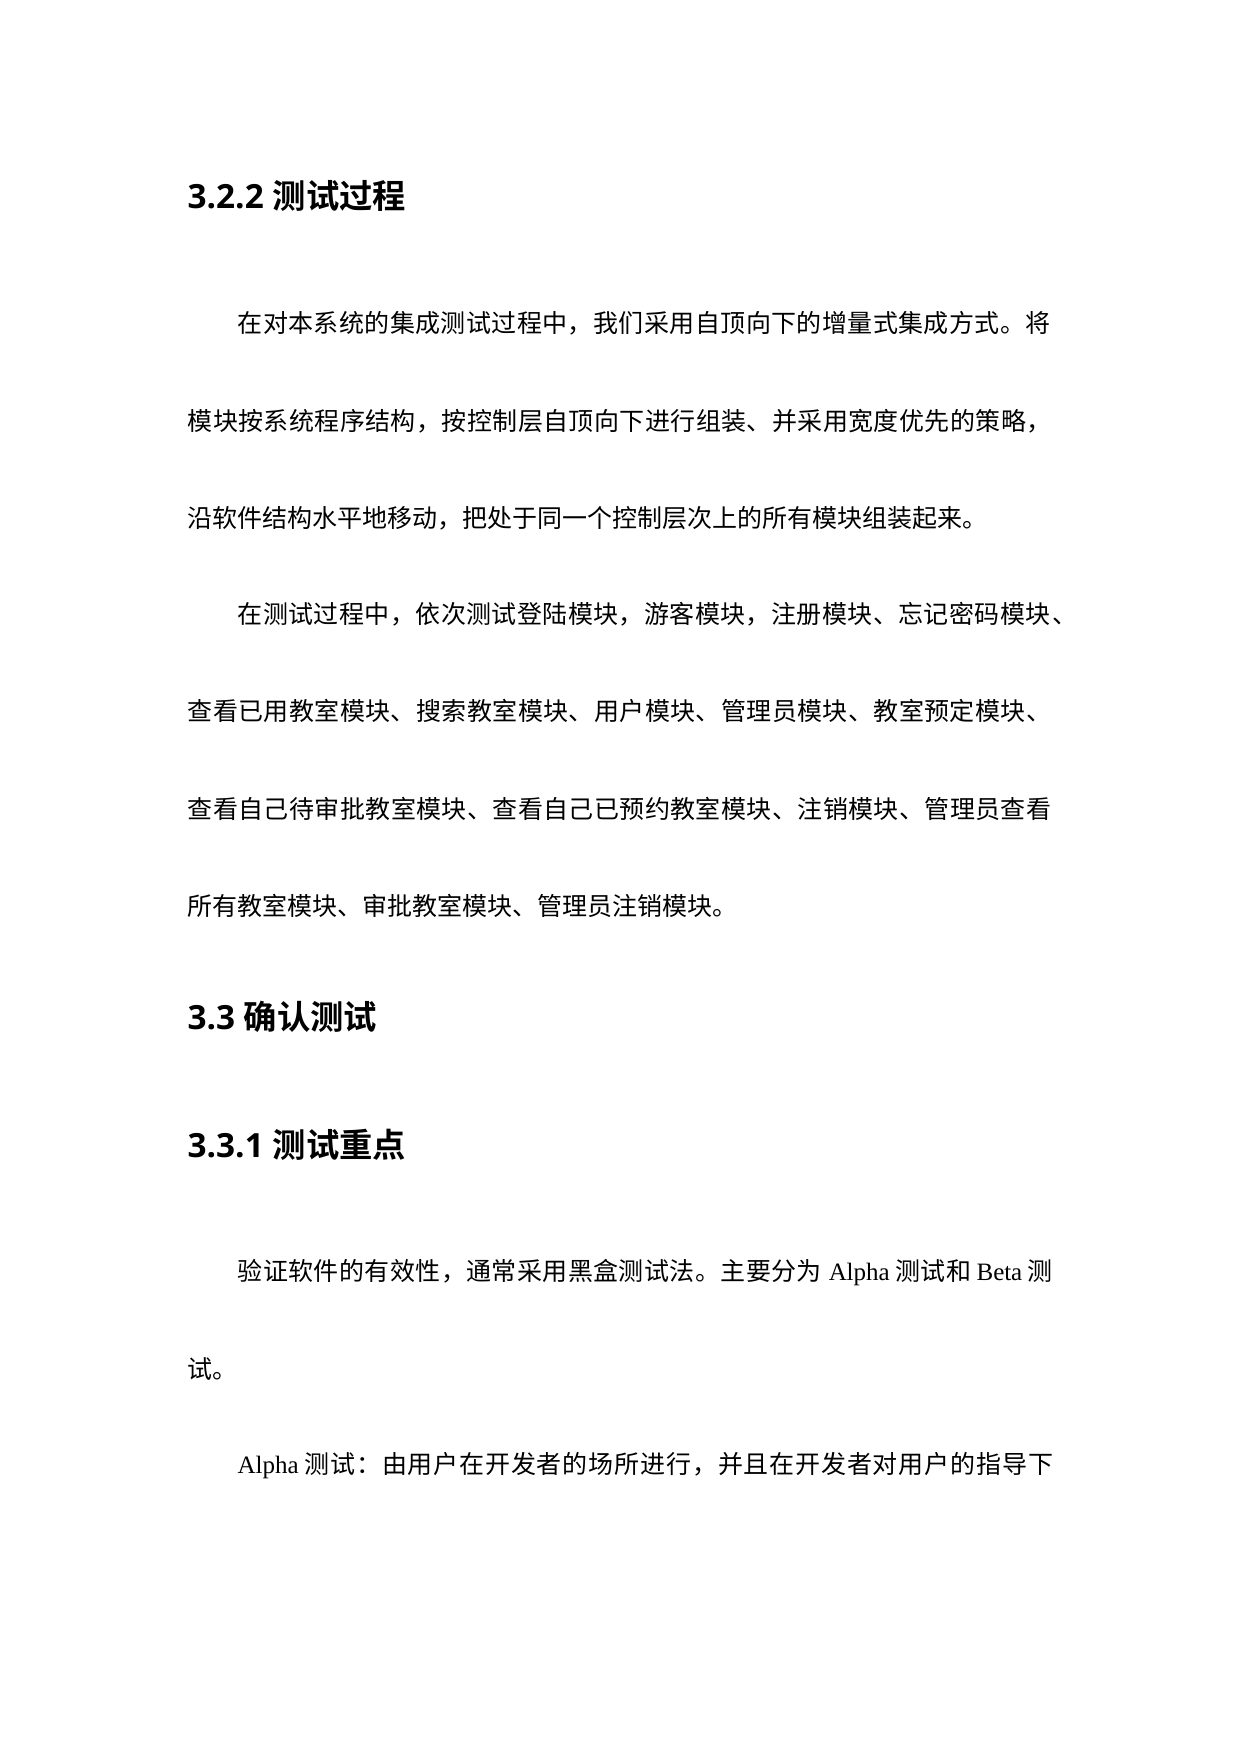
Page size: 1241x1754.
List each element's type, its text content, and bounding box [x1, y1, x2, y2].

text 验证软件的有效性，通常采用黑盒测试法。主要分为Alpha测试和Beta测试。 [187, 1237, 1053, 1400]
subtitle 3.3.1 测试重点 [187, 1110, 1053, 1175]
text 在测试过程中，依次测试登陆模块，游客模块，注册模块、忘记密码模块、查看已用教室模块、搜索教室模块、用户模块、管理员模块、教室预定模块、查看自己待审批教室模块、查看自己已预约教室模块、注销模块、管理员查看所有教室模块、审批教室模块、管理员注销模块。 [187, 580, 1053, 937]
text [187, 1431, 1053, 1496]
subtitle 3.3 确认测试 [187, 983, 1053, 1048]
text 在对本系统的集成测试过程中，我们采用自顶向下的增量式集成方式。将模块按系统程序结构，按控制层自顶向下进行组装、并采用宽度优先的策略，沿软件结构水平地移动，把处于同一个控制层次上的所有模块组装起来。 [187, 289, 1053, 549]
subtitle 3.2.2 测试过程 [187, 162, 1053, 227]
